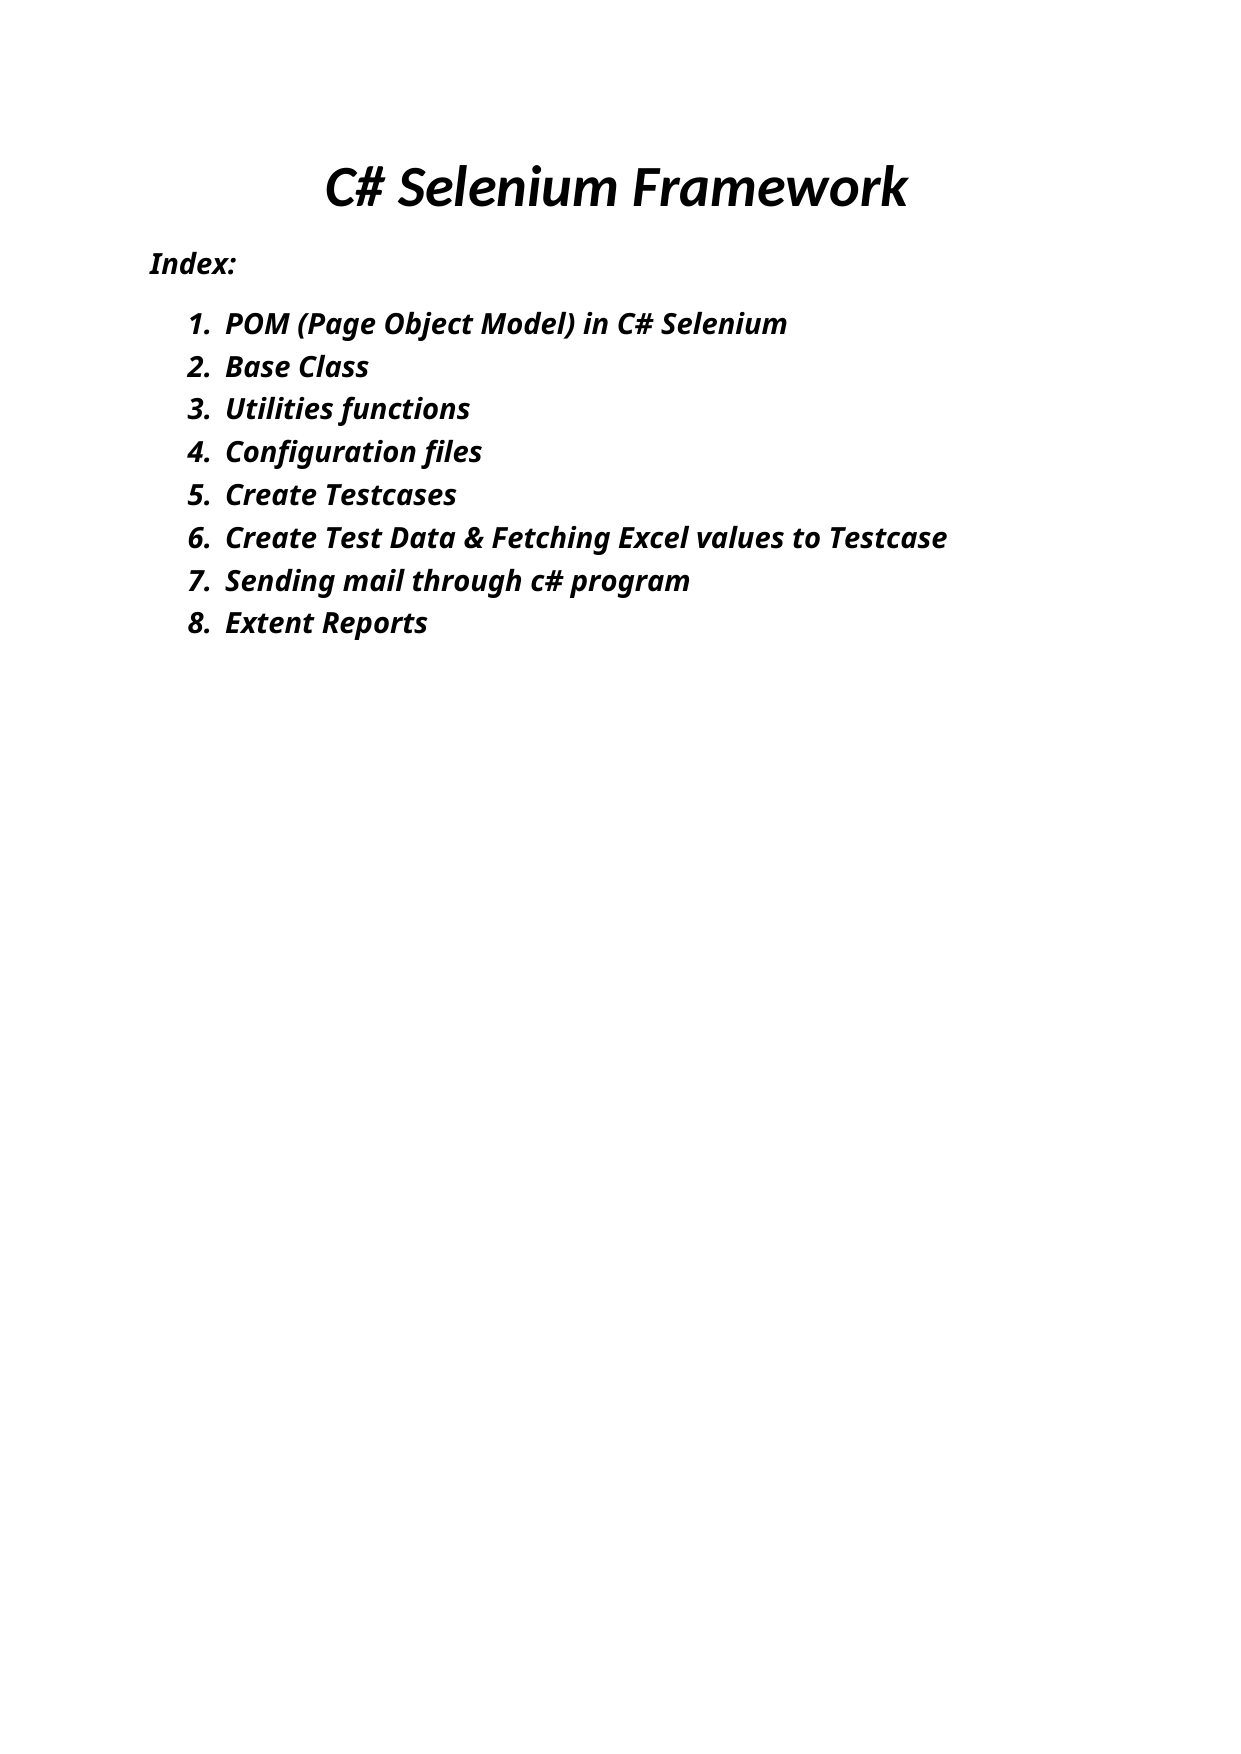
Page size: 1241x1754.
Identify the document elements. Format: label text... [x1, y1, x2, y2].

list Create Test Data & Fetching Excel values to Testcase [187, 517, 1090, 557]
list Sending mail through c# program [187, 560, 1090, 599]
text C# Selenium Framework [150, 150, 1090, 221]
list Create Testcases [187, 474, 1090, 514]
list Configuration files [187, 431, 1090, 471]
list Extent Reports [187, 603, 1090, 642]
text Index: [150, 243, 1090, 283]
list POM (Page Object Model) in C# Selenium [187, 303, 1090, 343]
list Base Class [187, 346, 1090, 386]
list Utilities functions [187, 389, 1090, 428]
